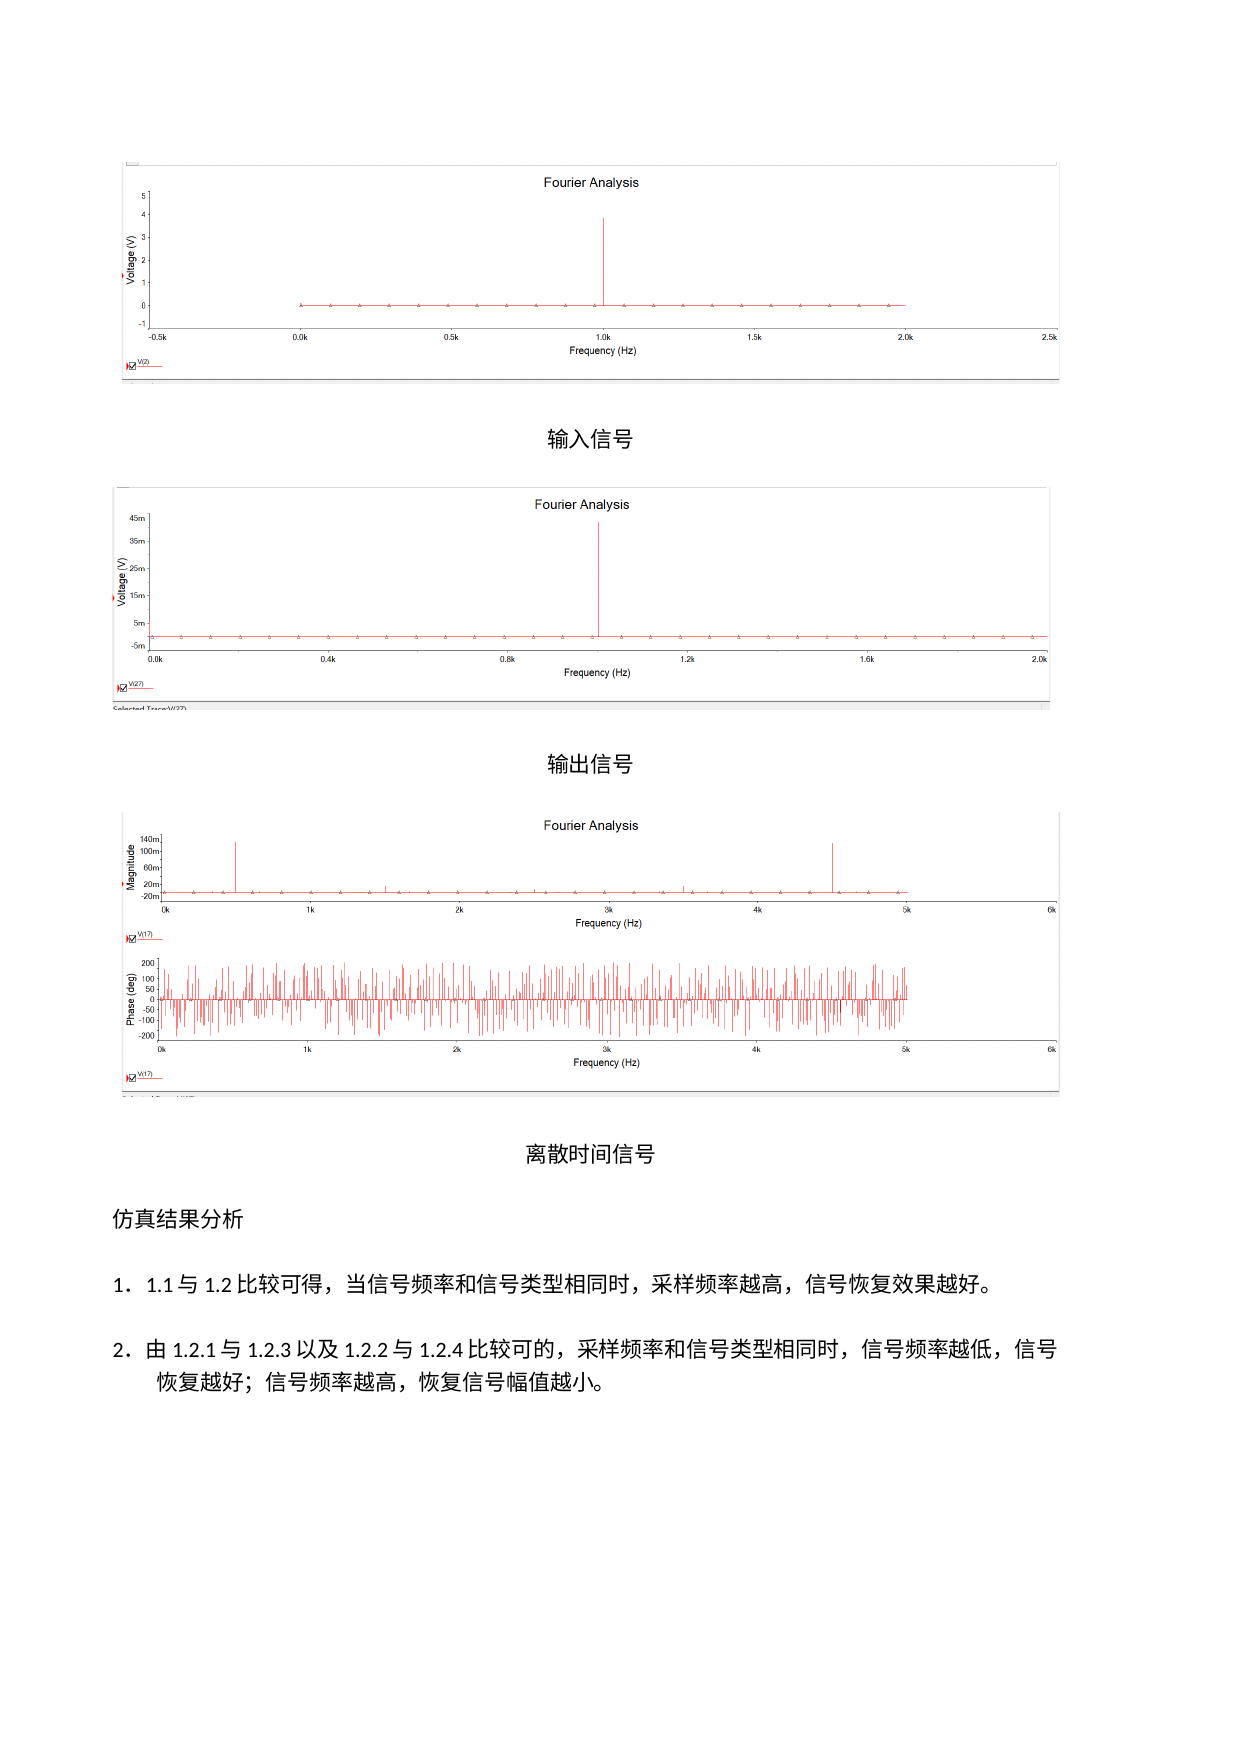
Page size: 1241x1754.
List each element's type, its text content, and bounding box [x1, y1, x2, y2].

picture [121, 162, 1060, 384]
text 输入信号 [112, 422, 1069, 454]
text 离散时间信号 [112, 1137, 1069, 1169]
text 仿真结果分析 [112, 1202, 1069, 1234]
text 1．1.1与1.2比较可得，当信号频率和信号类型相同时，采样频率越高，信号恢复效果越好。 [112, 1267, 1069, 1299]
picture [121, 812, 1060, 1097]
text 输出信号 [112, 747, 1069, 779]
text 2．由1.2.1与1.2.3以及1.2.2与1.2.4比较可的，采样频率和信号类型相同时，信号频率越低，信号恢复越好；信号频率越高，恢复信号幅值越小。 [112, 1332, 1069, 1397]
picture [112, 487, 1050, 710]
